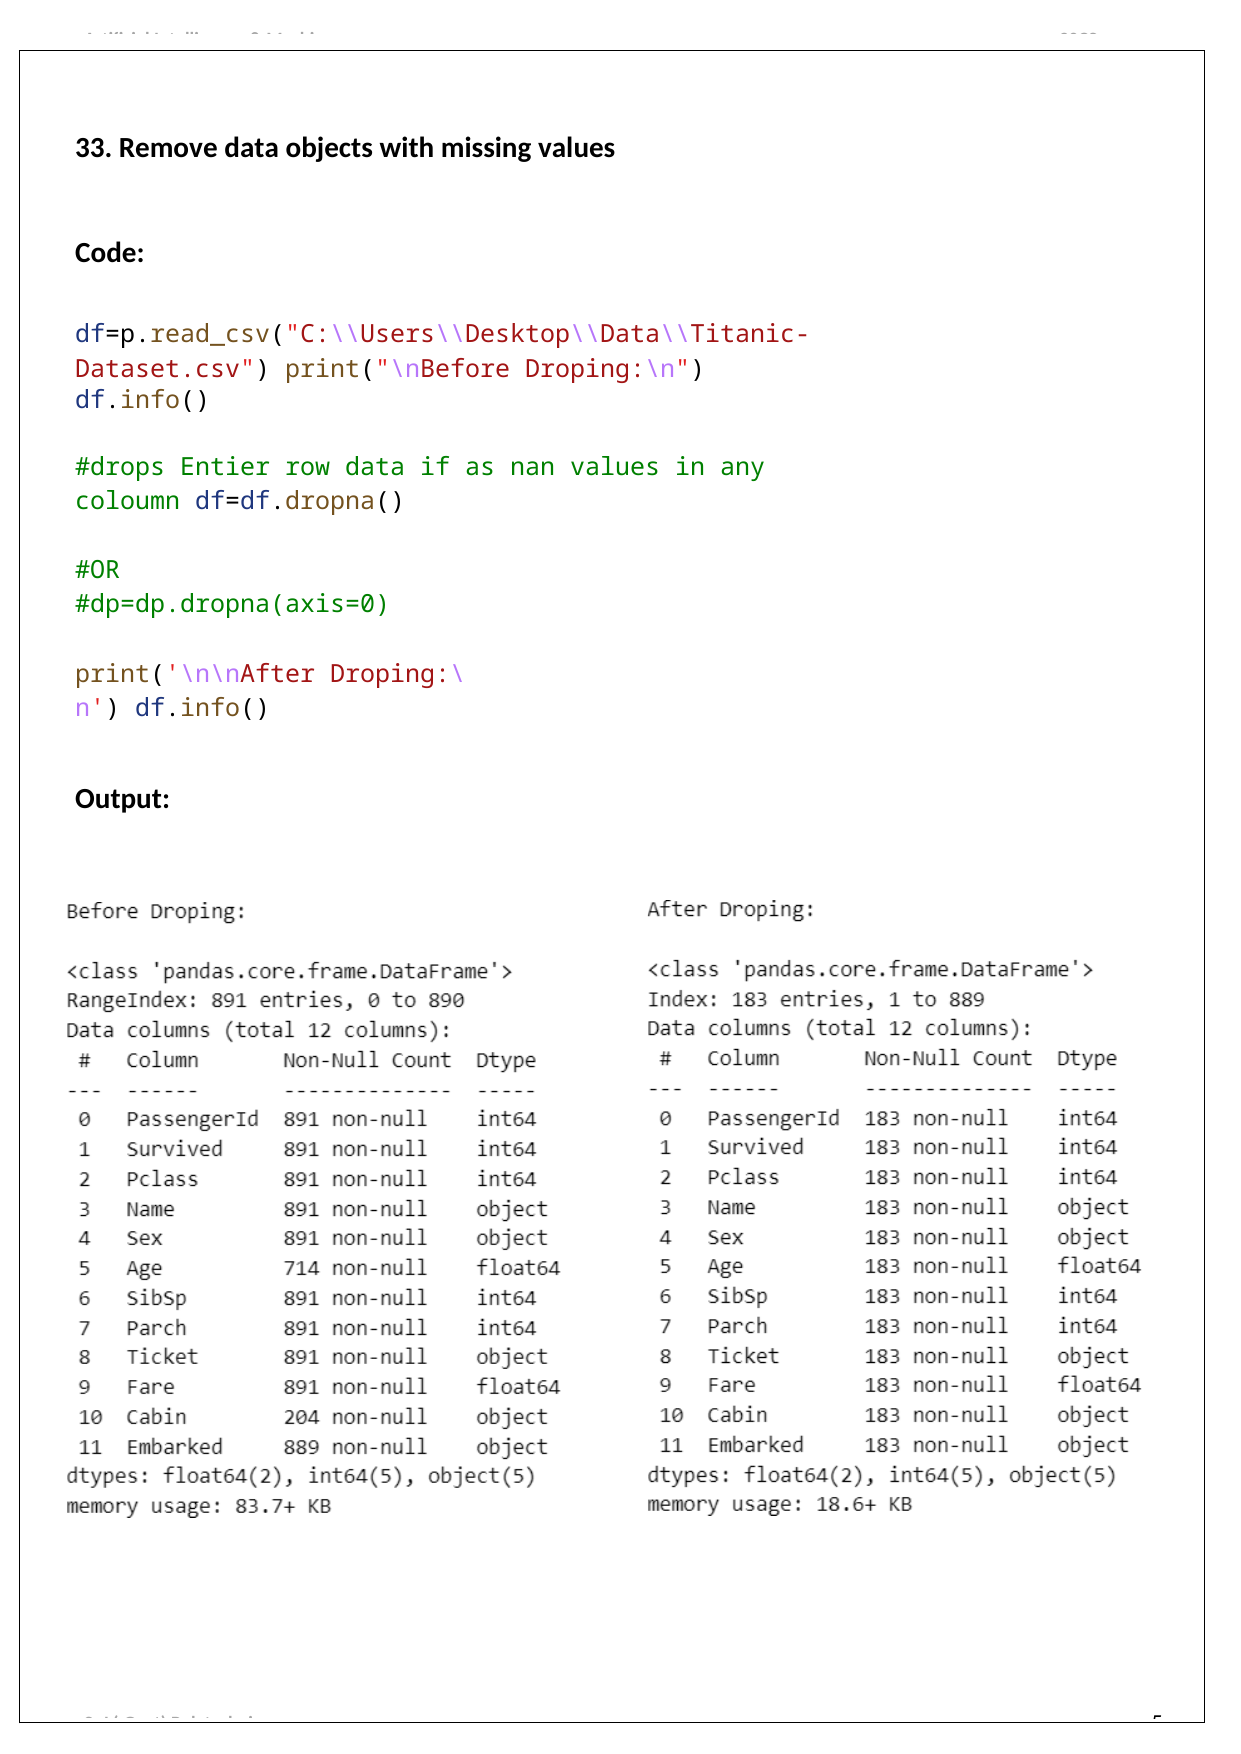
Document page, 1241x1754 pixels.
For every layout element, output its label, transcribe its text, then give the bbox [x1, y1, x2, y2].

text df=p.read_csv("C:\\Users\\Desktop\\Data\\Titanic-Dataset.csv") print("\nBefore Droping:\n") [75, 316, 929, 384]
list Remove data objects with missing values [75, 129, 1204, 165]
subtitle Output: [75, 780, 1204, 816]
text #dp=dp.dropna(axis=0) [75, 586, 1204, 620]
text df.info() [75, 385, 1204, 414]
text #OR [75, 552, 1204, 586]
text #drops Entier row data if as nan values in any coloumn df=df.dropna() [75, 449, 819, 517]
subtitle Code: [75, 234, 1204, 269]
text print('\n\nAfter Droping:\n') df.info() [75, 655, 475, 724]
picture [647, 900, 1142, 1516]
picture [66, 902, 561, 1518]
